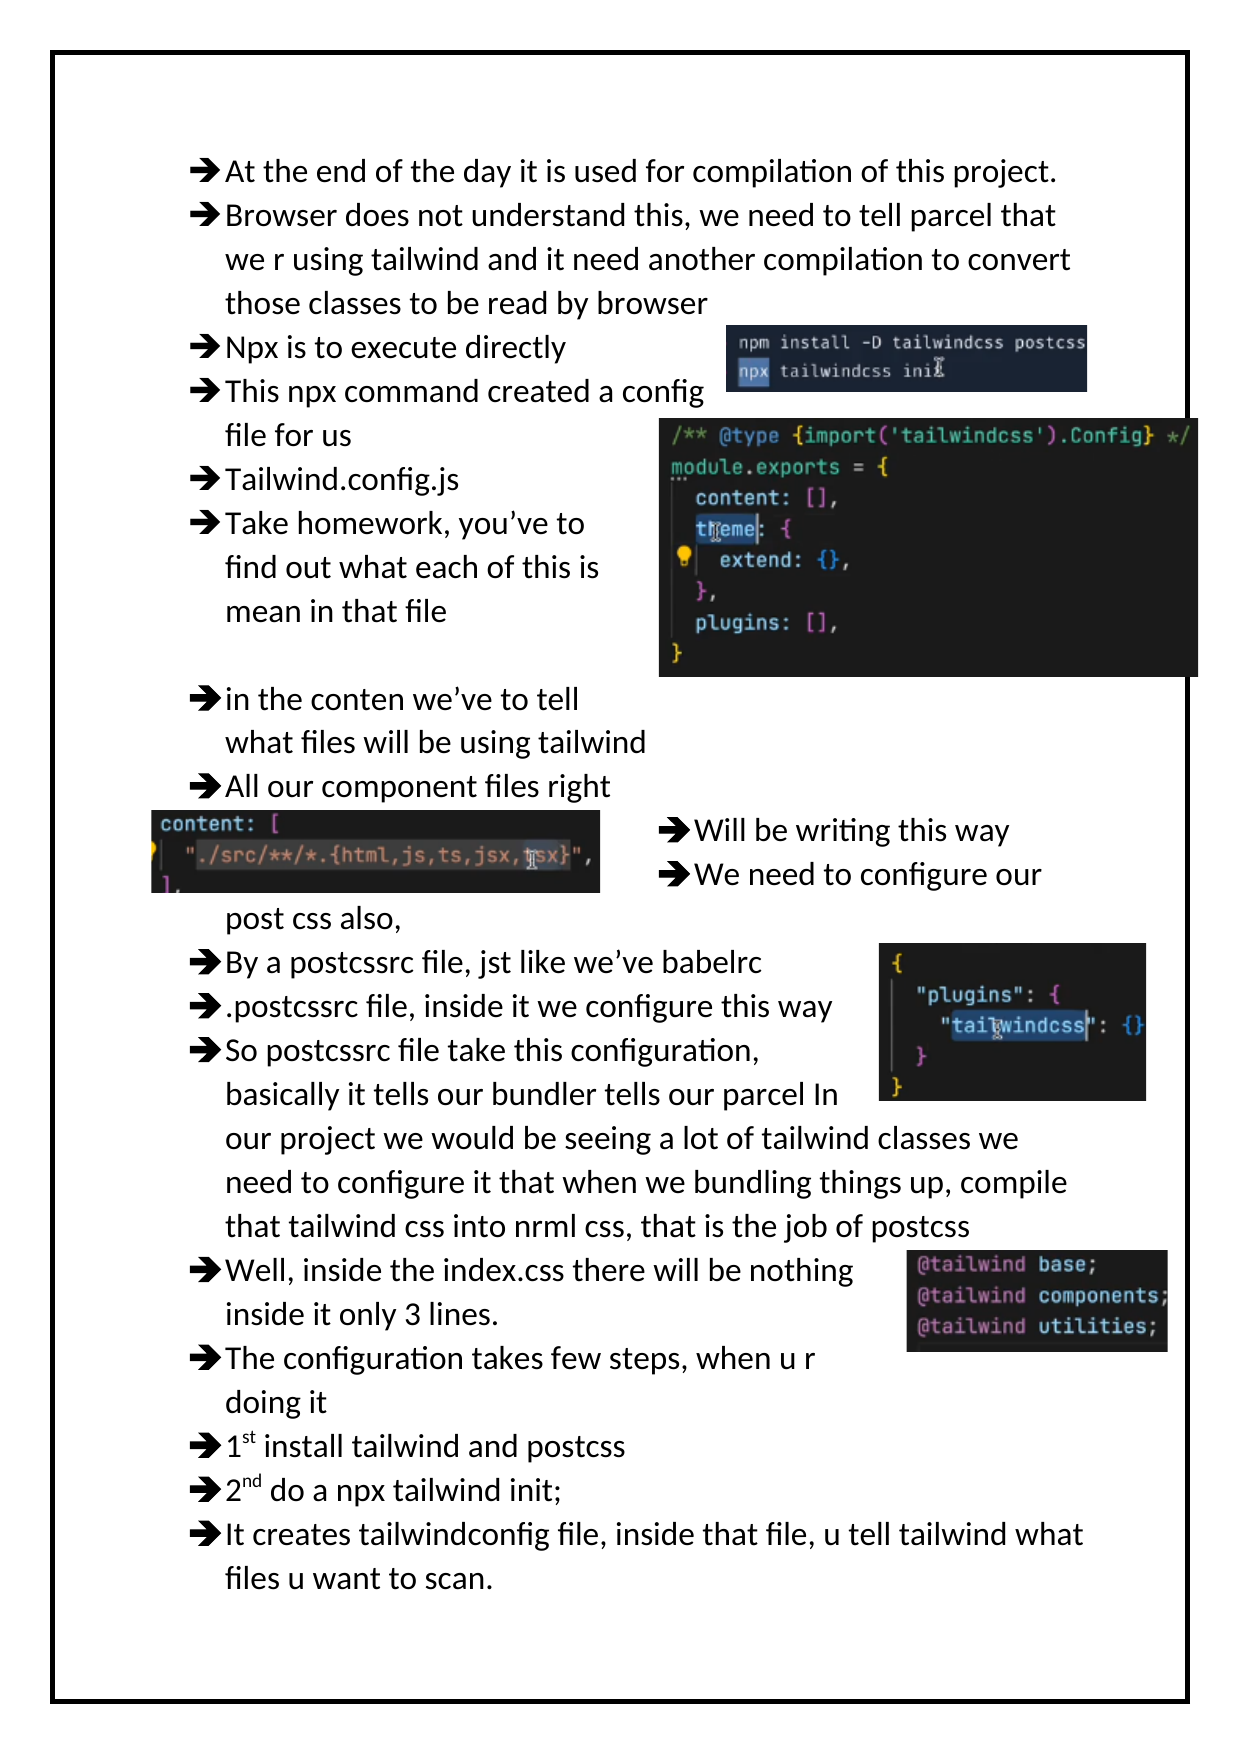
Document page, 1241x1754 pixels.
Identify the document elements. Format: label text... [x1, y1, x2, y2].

list All our component files right [187, 765, 1090, 806]
list The configuration takes few steps, when u r doing it [187, 1337, 1090, 1422]
list in the conten we’ve to tell what files will be using tailwind [187, 677, 1090, 762]
list We need to configure our post css also, [187, 853, 1090, 938]
list So postcssrc file take this configuration, basically it tells our bundler tells our parcel In our project we would be seeing a lot of tailwind classes we need to configure it that when we bundling things up, compile that tailwind css into nrml css, that is the job of postcss [187, 1029, 1090, 1246]
picture [877, 943, 1147, 1098]
list 2nd do a npx tailwind init; [187, 1469, 1090, 1509]
list Well, inside the index.css there will be nothing inside it only 3 lines. [187, 1249, 1090, 1334]
list Browser does not understand this, we need to tell parcel that we r using tailwind and it need another compilation to convert those classes to be read by browser [187, 194, 1090, 323]
list .postcssrc file, inside it we configure this way [187, 985, 877, 1026]
list At the end of the day it is used for compilation of this project. [187, 150, 1090, 191]
list Take homework, you’ve to find out what each of this is mean in that file [187, 502, 657, 630]
list 1st install tailwind and postcss [187, 1425, 1090, 1466]
picture [724, 325, 1086, 391]
picture [657, 418, 1199, 676]
list Npx is to execute directly [187, 326, 724, 367]
list It creates tailwindconfig file, inside that file, u tell tailwind what files u want to scan. [187, 1513, 1090, 1597]
picture [905, 1250, 1168, 1351]
list Will be writing this way [187, 809, 1090, 850]
list Tailwind.config.js [187, 458, 657, 498]
picture [150, 810, 599, 892]
list This npx command created a config file for us [187, 370, 1090, 454]
list By a postcssrc file, jst like we’ve babelrc [187, 941, 1090, 982]
